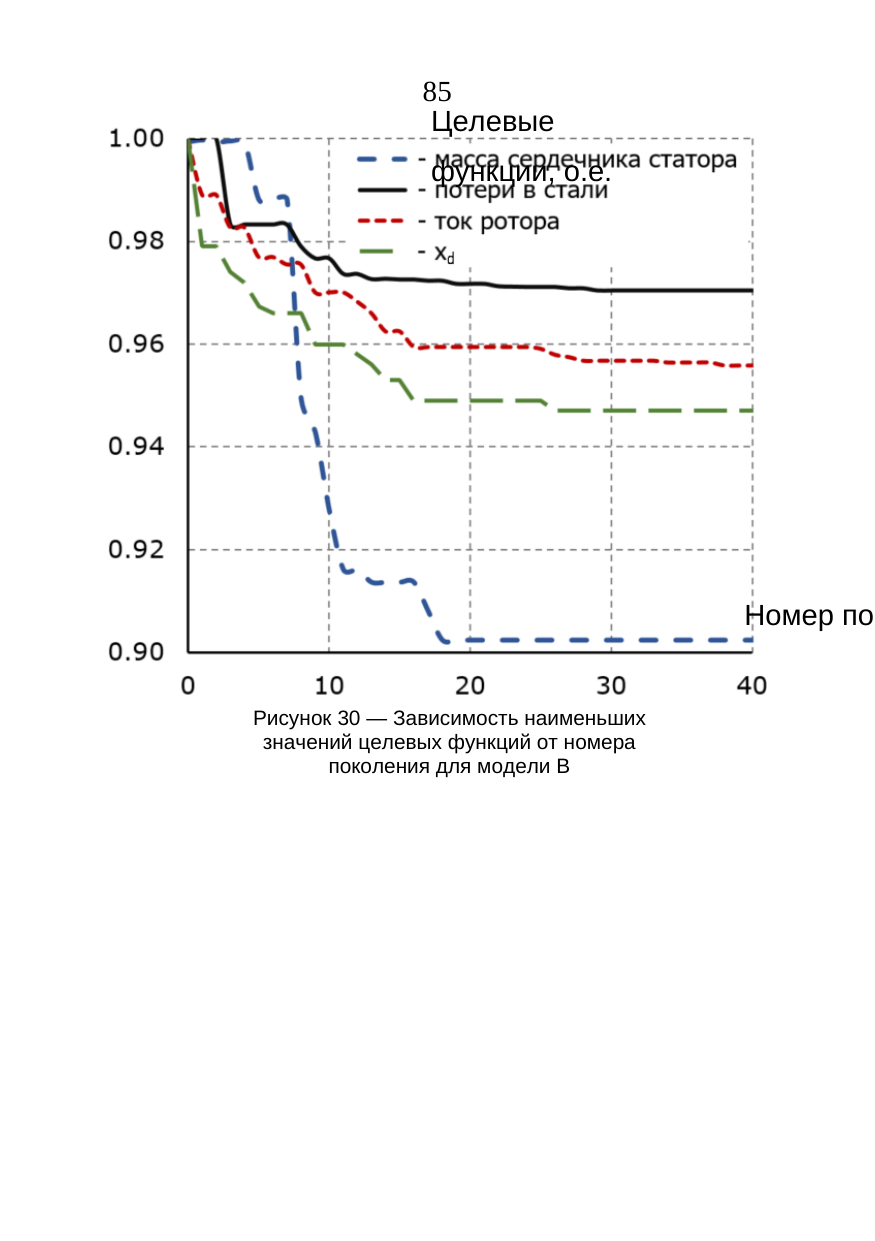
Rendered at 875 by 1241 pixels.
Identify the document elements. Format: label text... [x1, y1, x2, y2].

picture [106, 107, 768, 706]
text Рисунок 30 — Зависимость наименьших значений целевых функций от номера поколения для модели В [251, 706, 647, 778]
